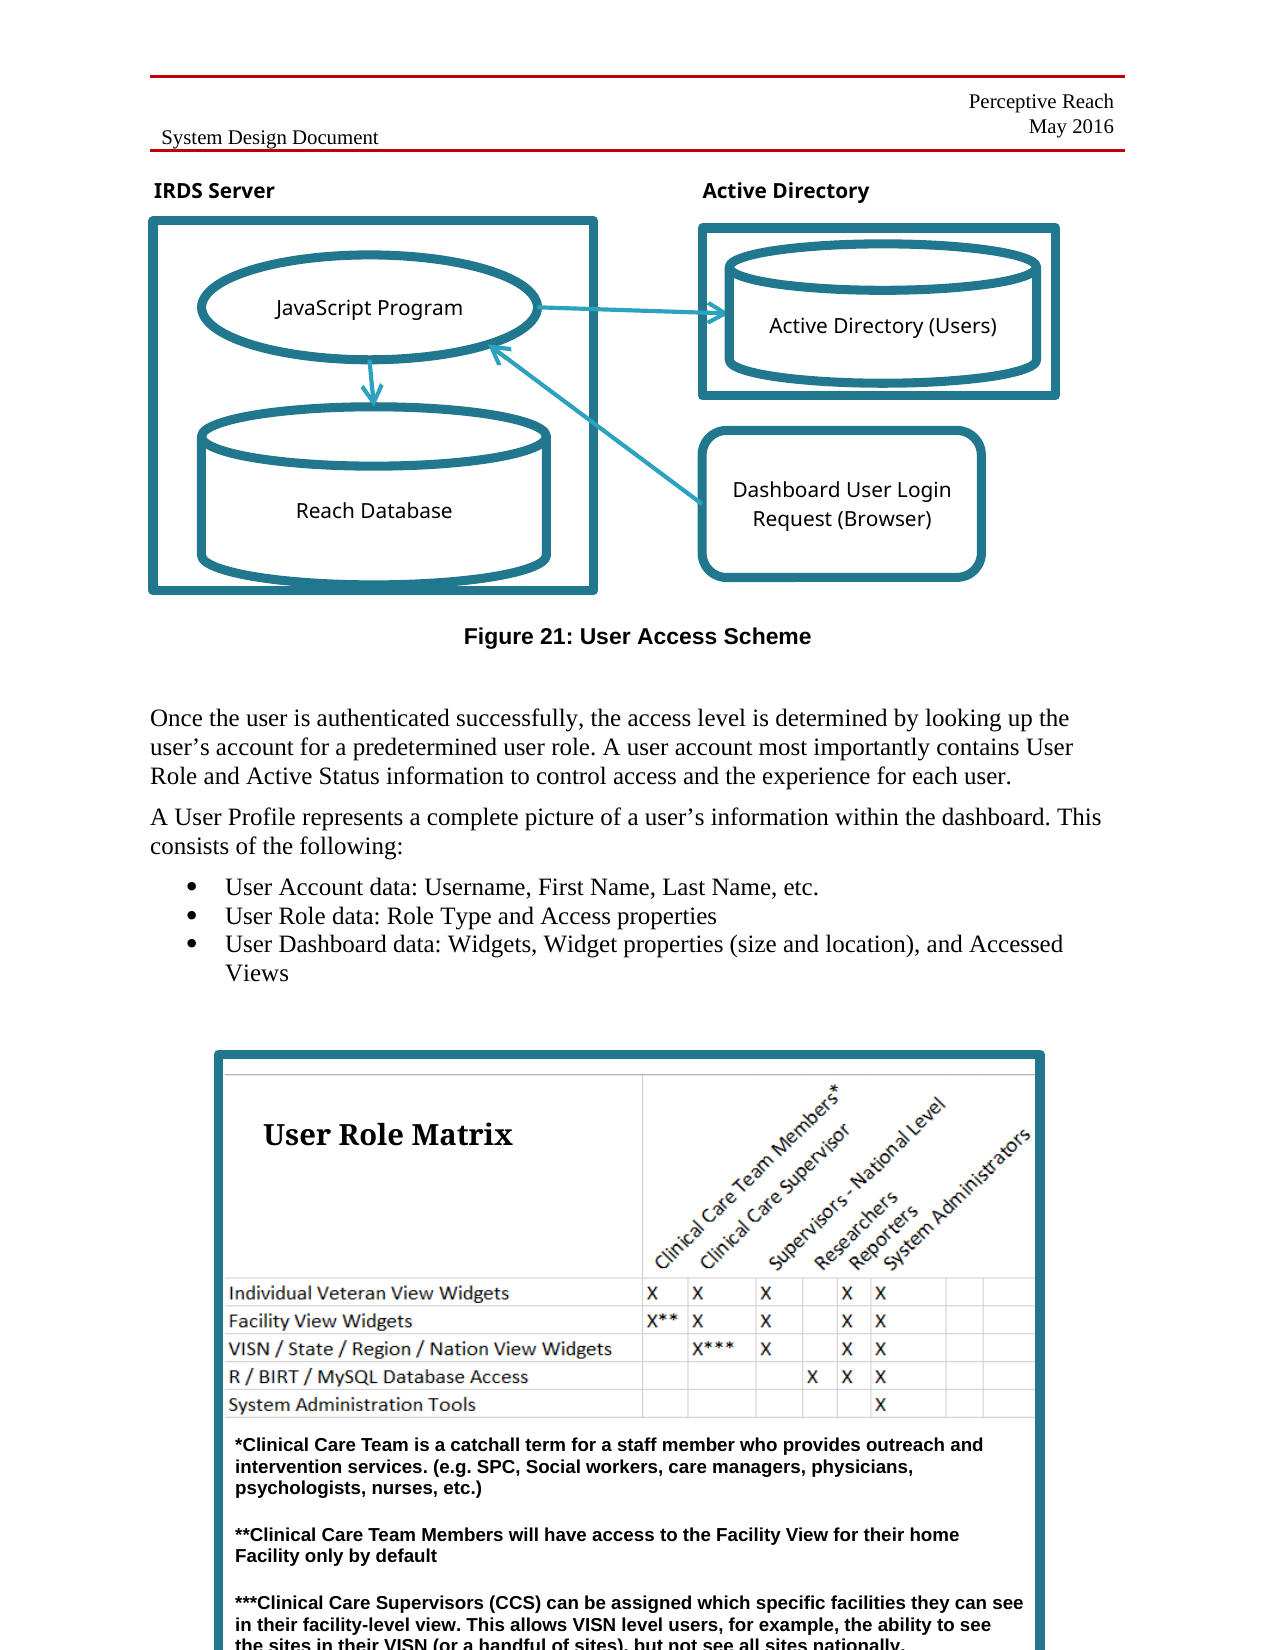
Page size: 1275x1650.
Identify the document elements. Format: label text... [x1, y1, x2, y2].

list User Dashboard data: Widgets, Widget properties (size and location), and Accessed Views [187, 929, 1125, 987]
text Figure 21: User Access Scheme [150, 623, 1125, 649]
text A User Profile represents a complete picture of a user’s information within the dashboard. This consists of the following: [150, 802, 1125, 859]
picture [225, 1074, 1035, 1418]
list User Account data: Username, First Name, Last Name, etc. [187, 872, 1125, 901]
text Once the user is authenticated successfully, the access level is determined by looking up the user’s account for a predetermined user role. A user account most importantly contains User Role and Active Status information to control access and the experience for each user. [150, 703, 1125, 789]
list User Role data: Role Type and Access properties [187, 901, 1125, 929]
